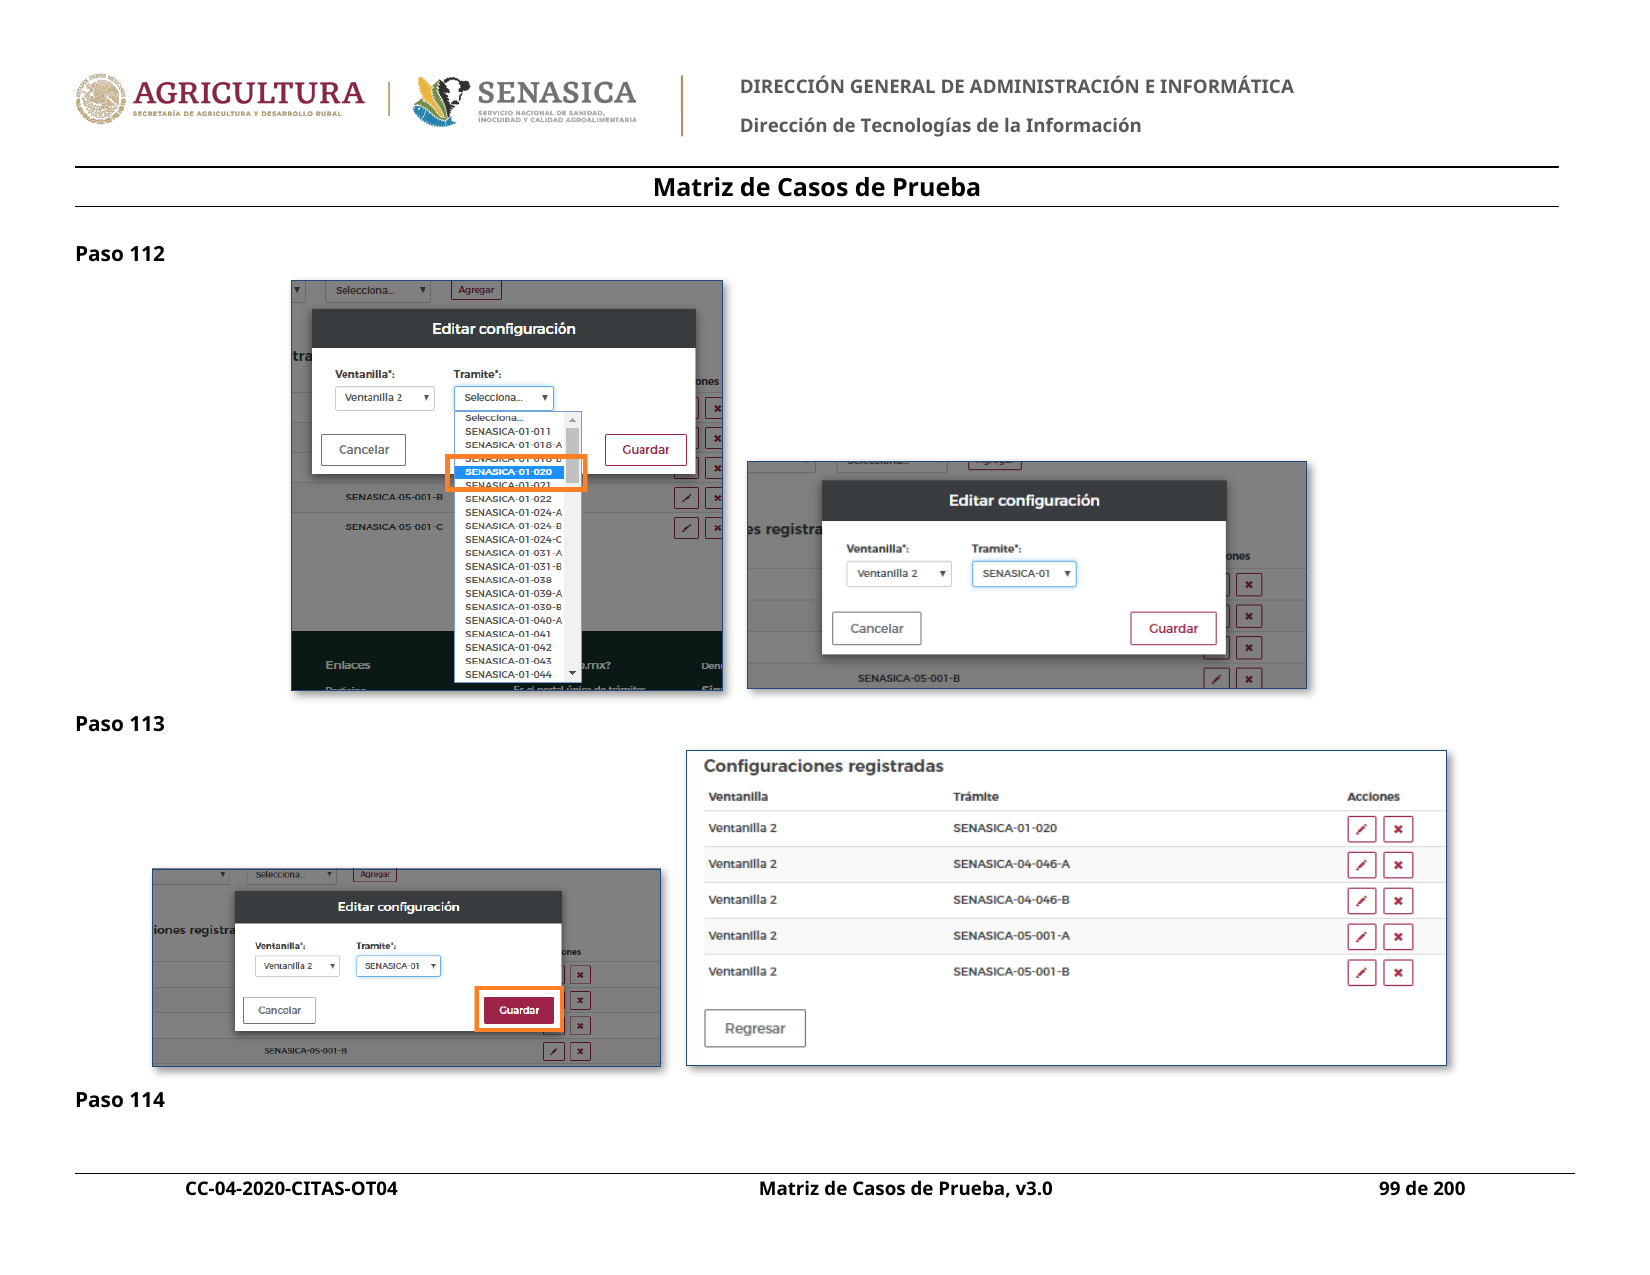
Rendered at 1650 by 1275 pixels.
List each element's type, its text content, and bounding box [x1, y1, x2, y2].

picture [153, 870, 660, 1066]
picture [687, 751, 1446, 1065]
table_cell [68, 271, 1537, 705]
picture [75, 73, 637, 127]
table_cell Paso 113 [68, 705, 1537, 741]
picture [748, 462, 1306, 688]
picture [292, 281, 722, 690]
table_cell Paso 112 [68, 235, 1537, 271]
table_cell [68, 741, 1537, 1082]
table_cell Paso 114 [68, 1082, 1537, 1117]
